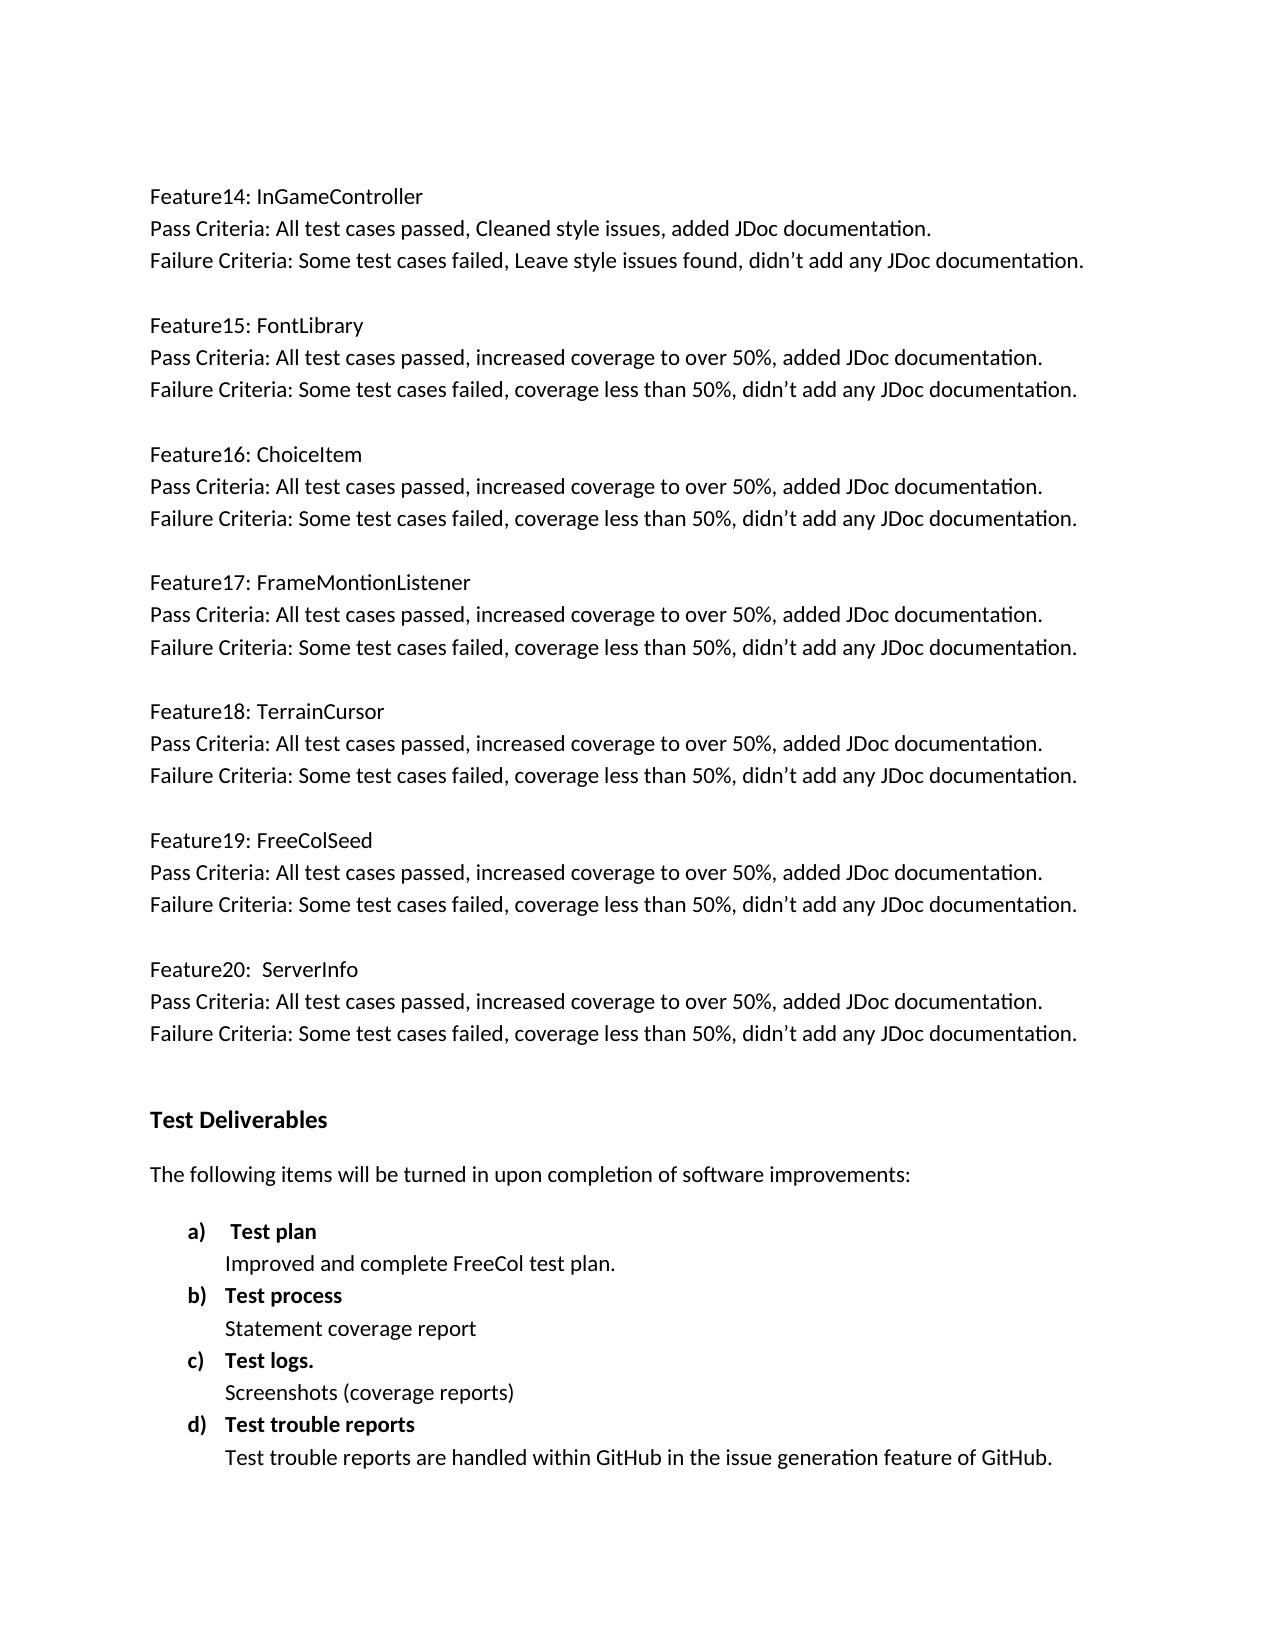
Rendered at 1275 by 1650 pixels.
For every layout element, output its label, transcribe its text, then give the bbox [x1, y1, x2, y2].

text Failure Criteria: Some test cases failed, coverage less than 50%, didn’t add any JDoc documentation. [150, 762, 1125, 789]
text Feature15: FontLibrary [150, 311, 1125, 339]
text Pass Criteria: All test cases passed, increased coverage to over 50%, added JDoc documentation. [150, 343, 1125, 371]
list Test trouble reports are handled within GitHub in the issue generation feature of GitHub. [225, 1443, 1125, 1471]
list Improved and complete FreeCol test plan. [225, 1249, 1125, 1277]
list Test trouble reports [187, 1410, 1125, 1438]
text Failure Criteria: Some test cases failed, coverage less than 50%, didn’t add any JDoc documentation. [150, 890, 1125, 918]
list Test process [187, 1282, 1125, 1310]
text Pass Criteria: All test cases passed, increased coverage to over 50%, added JDoc documentation. [150, 601, 1125, 629]
list Statement coverage report [225, 1314, 1125, 1342]
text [150, 214, 1125, 242]
text Feature16: ChoiceItem [150, 440, 1125, 468]
text Failure Criteria: Some test cases failed, coverage less than 50%, didn’t add any JDoc documentation. [150, 375, 1125, 403]
text Feature18: TerrainCursor [150, 697, 1125, 725]
list Screenshots (coverage reports) [225, 1378, 1125, 1406]
text Pass Criteria: All test cases passed, increased coverage to over 50%, added JDoc documentation. [150, 987, 1125, 1015]
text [150, 247, 1125, 274]
list Test plan [187, 1217, 1125, 1245]
text Failure Criteria: Some test cases failed, coverage less than 50%, didn’t add any JDoc documentation. [150, 1019, 1125, 1047]
text Feature20: ServerInfo [150, 955, 1125, 983]
text Pass Criteria: All test cases passed, increased coverage to over 50%, added JDoc documentation. [150, 729, 1125, 757]
text Failure Criteria: Some test cases failed, coverage less than 50%, didn’t add any JDoc documentation. [150, 633, 1125, 661]
text Test Deliverables [150, 1104, 1125, 1135]
text The following items will be turned in upon completion of software improvements: [150, 1160, 1125, 1188]
text Pass Criteria: All test cases passed, increased coverage to over 50%, added JDoc documentation. [150, 858, 1125, 886]
text Feature14: InGameController [150, 182, 1125, 210]
list Test logs. [187, 1346, 1125, 1374]
text Pass Criteria: All test cases passed, increased coverage to over 50%, added JDoc documentation. [150, 472, 1125, 500]
text Feature19: FreeColSeed [150, 826, 1125, 854]
text Failure Criteria: Some test cases failed, coverage less than 50%, didn’t add any JDoc documentation. [150, 504, 1125, 532]
text Feature17: FrameMontionListener [150, 568, 1125, 596]
